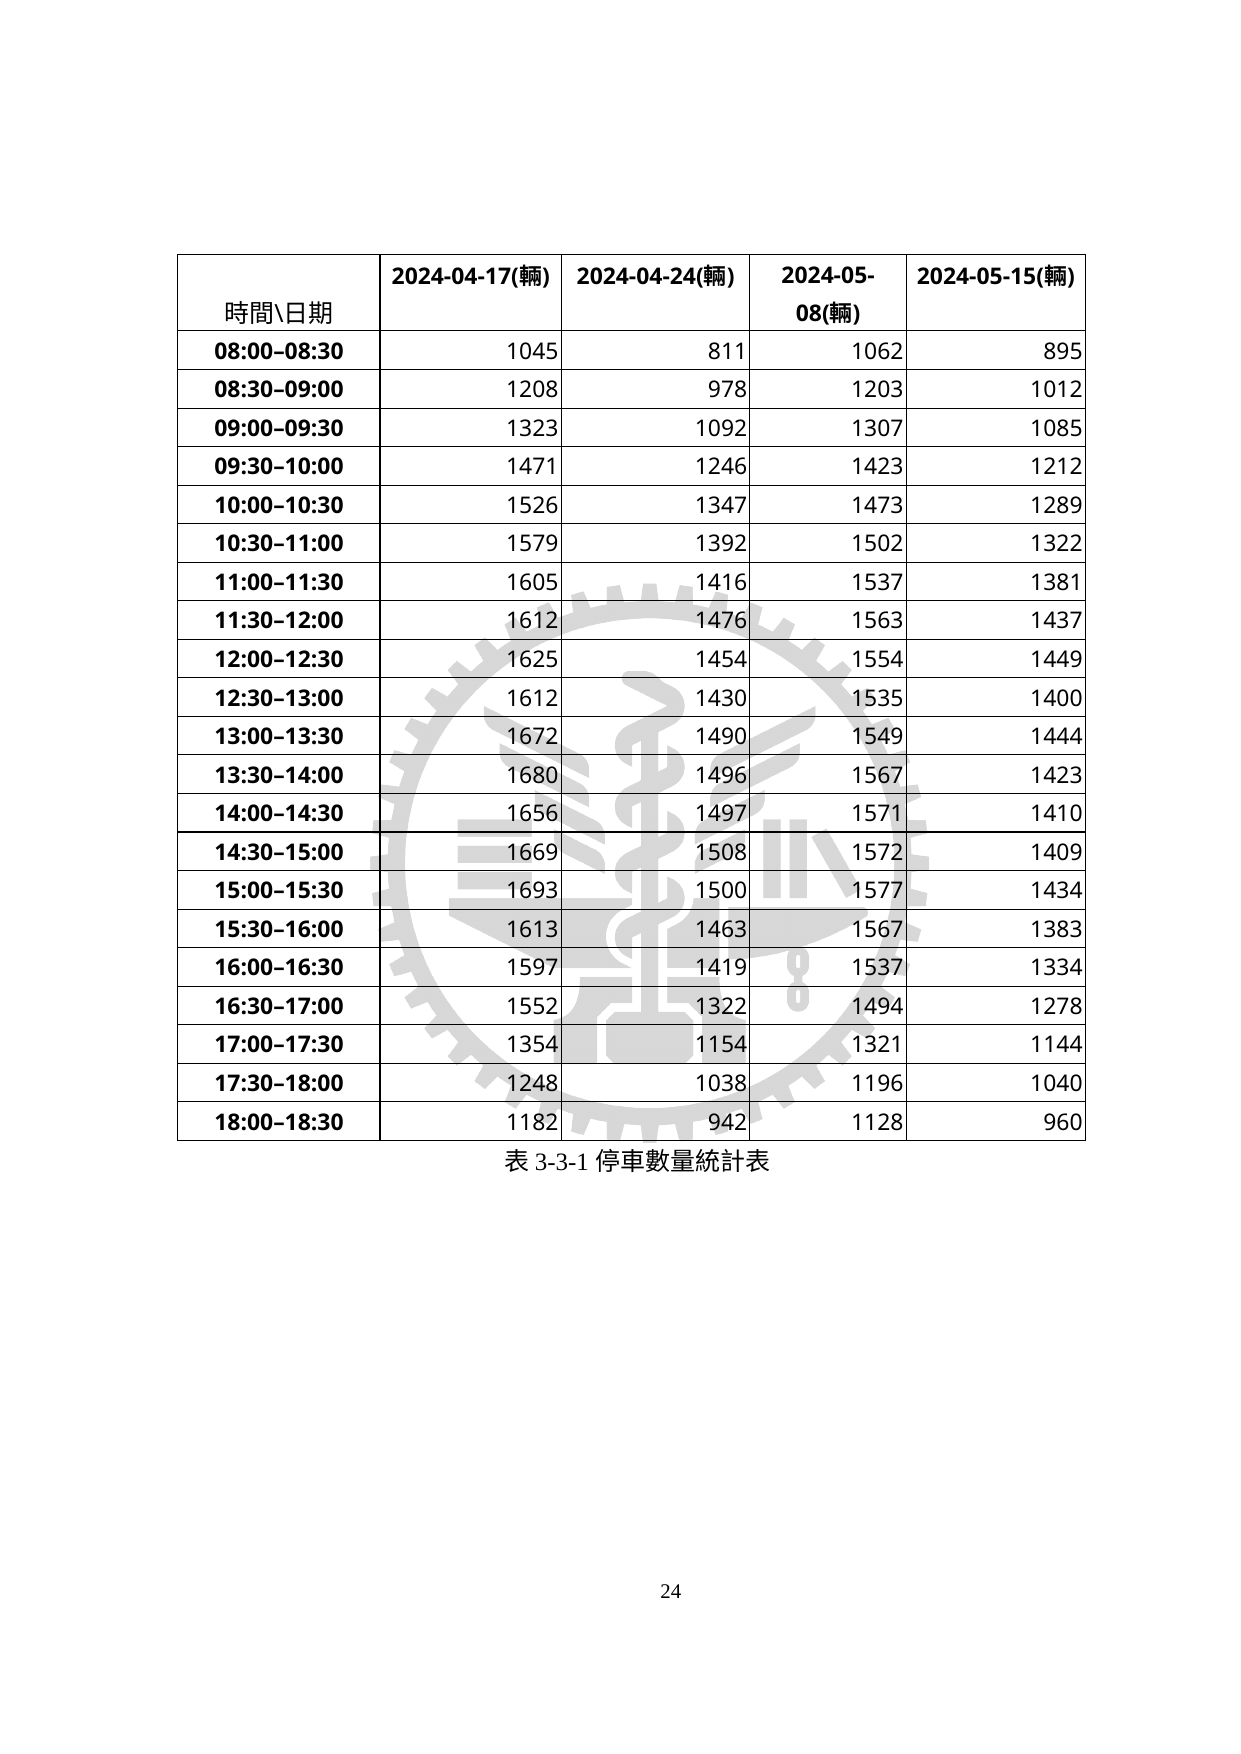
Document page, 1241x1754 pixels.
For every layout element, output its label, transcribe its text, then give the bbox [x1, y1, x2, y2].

table_cell 1567 [750, 755, 906, 793]
table_cell 17:30–18:00 [178, 1064, 379, 1101]
table_header 時間\日期 [178, 255, 379, 330]
table_cell 1535 [750, 678, 906, 716]
table_cell 1400 [907, 678, 1085, 716]
table_cell 1196 [750, 1064, 906, 1101]
table_cell 1549 [750, 717, 906, 754]
table_cell 1471 [381, 447, 561, 484]
table_cell 1577 [750, 871, 906, 908]
table_cell 1423 [907, 755, 1085, 793]
table_cell 1497 [562, 794, 749, 831]
table_cell 08:30–09:00 [178, 370, 379, 407]
table_cell 14:30–15:00 [178, 833, 379, 870]
table_cell 1680 [381, 755, 561, 793]
table_cell 1444 [907, 717, 1085, 754]
table_cell 1248 [381, 1064, 561, 1101]
table_cell 10:00–10:30 [178, 486, 379, 523]
table_cell 1490 [562, 717, 749, 754]
table_cell 1605 [381, 563, 561, 600]
table_cell 11:00–11:30 [178, 563, 379, 600]
table_cell 1278 [907, 987, 1085, 1024]
table_cell 811 [562, 331, 749, 369]
table_cell 1567 [750, 910, 906, 947]
table_cell 15:00–15:30 [178, 871, 379, 908]
table_cell 1416 [562, 563, 749, 600]
table_cell 1537 [750, 948, 906, 986]
table_cell 1554 [750, 640, 906, 677]
table_cell 1062 [750, 331, 906, 369]
table_cell 1381 [907, 563, 1085, 600]
table_cell 12:30–13:00 [178, 678, 379, 716]
table_cell 1496 [562, 755, 749, 793]
table_cell 1449 [907, 640, 1085, 677]
table_cell 1289 [907, 486, 1085, 523]
table_cell 10:30–11:00 [178, 524, 379, 562]
table_cell 1669 [381, 833, 561, 870]
table_cell 13:00–13:30 [178, 717, 379, 754]
table_cell 09:00–09:30 [178, 409, 379, 446]
table_cell 1613 [381, 910, 561, 947]
table_header 2024-05-15(輛) [907, 255, 1085, 330]
table_cell 1347 [562, 486, 749, 523]
table_cell 1537 [750, 563, 906, 600]
table_cell 1672 [381, 717, 561, 754]
table_cell 14:00–14:30 [178, 794, 379, 831]
text 表3-3-1 停車數量統計表 [177, 1141, 1097, 1178]
table_cell 1323 [381, 409, 561, 446]
table_cell 09:30–10:00 [178, 447, 379, 484]
table_cell 1128 [750, 1102, 906, 1140]
table_cell 1307 [750, 409, 906, 446]
table_cell 960 [907, 1102, 1085, 1140]
table_cell 895 [907, 331, 1085, 369]
table_cell 1144 [907, 1025, 1085, 1063]
table_cell 1208 [381, 370, 561, 407]
table_header 2024-04-17(輛) [381, 255, 561, 330]
table_cell 08:00–08:30 [178, 331, 379, 369]
table_cell 1045 [381, 331, 561, 369]
table_cell 1571 [750, 794, 906, 831]
table_cell 1473 [750, 486, 906, 523]
table_cell 1463 [562, 910, 749, 947]
table_cell 1437 [907, 601, 1085, 639]
table_header 2024-04-24(輛) [562, 255, 749, 330]
table_cell 1494 [750, 987, 906, 1024]
table_cell 1322 [907, 524, 1085, 562]
table_cell 1085 [907, 409, 1085, 446]
table_cell 942 [562, 1102, 749, 1140]
table_cell 1579 [381, 524, 561, 562]
table_cell 16:30–17:00 [178, 987, 379, 1024]
table_cell 13:30–14:00 [178, 755, 379, 793]
table_cell 1040 [907, 1064, 1085, 1101]
table_cell 1693 [381, 871, 561, 908]
table_cell 1508 [562, 833, 749, 870]
table_cell 1612 [381, 678, 561, 716]
table_cell 11:30–12:00 [178, 601, 379, 639]
table_cell 1154 [562, 1025, 749, 1063]
table_cell 1354 [381, 1025, 561, 1063]
table_header 2024-05-08(輛) [750, 255, 906, 330]
table_cell 1597 [381, 948, 561, 986]
table_cell 1476 [562, 601, 749, 639]
table_cell 17:00–17:30 [178, 1025, 379, 1063]
table_cell 1203 [750, 370, 906, 407]
table_cell 1526 [381, 486, 561, 523]
table_cell 1434 [907, 871, 1085, 908]
table_cell 12:00–12:30 [178, 640, 379, 677]
table_cell 1563 [750, 601, 906, 639]
table_cell 1502 [750, 524, 906, 562]
table_cell 1092 [562, 409, 749, 446]
table_cell 1212 [907, 447, 1085, 484]
table_cell 1392 [562, 524, 749, 562]
table_cell 1321 [750, 1025, 906, 1063]
table_cell 1334 [907, 948, 1085, 986]
table_cell 1012 [907, 370, 1085, 407]
table_cell 1423 [750, 447, 906, 484]
table_cell 18:00–18:30 [178, 1102, 379, 1140]
table_cell 1322 [562, 987, 749, 1024]
table_cell 16:00–16:30 [178, 948, 379, 986]
table_cell 15:30–16:00 [178, 910, 379, 947]
table_cell 1572 [750, 833, 906, 870]
table_cell 1419 [562, 948, 749, 986]
table_cell 1182 [381, 1102, 561, 1140]
table_cell 1454 [562, 640, 749, 677]
table_cell 1383 [907, 910, 1085, 947]
table_cell 1246 [562, 447, 749, 484]
table_cell 1625 [381, 640, 561, 677]
table_cell 1430 [562, 678, 749, 716]
table_cell 1552 [381, 987, 561, 1024]
table_cell 1500 [562, 871, 749, 908]
table_cell 1038 [562, 1064, 749, 1101]
table_cell 978 [562, 370, 749, 407]
table_cell 1409 [907, 833, 1085, 870]
table_cell 1656 [381, 794, 561, 831]
table_cell 1410 [907, 794, 1085, 831]
table_cell 1612 [381, 601, 561, 639]
